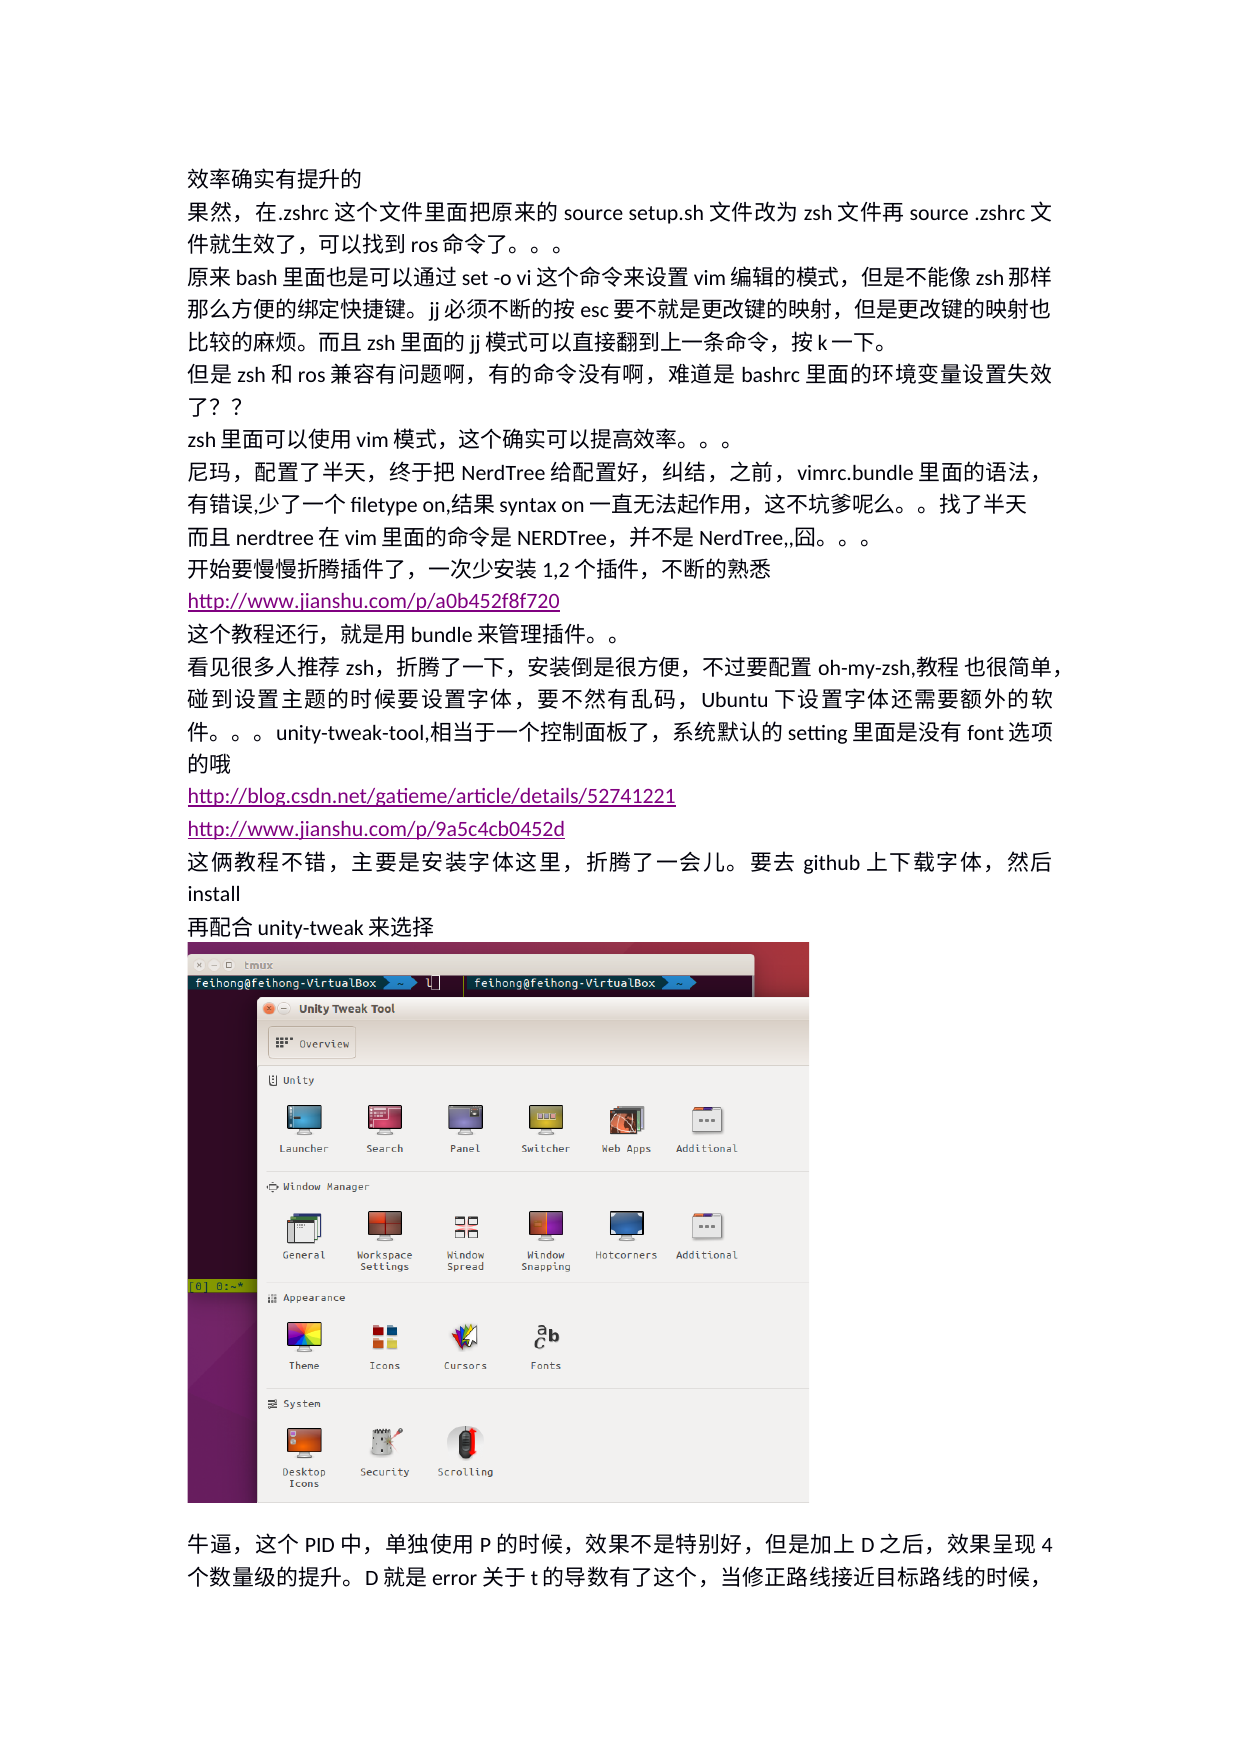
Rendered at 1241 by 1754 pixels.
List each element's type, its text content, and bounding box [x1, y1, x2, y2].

text 但是zsh和ros兼容有问题啊，有的命令没有啊，难道是bashrc里面的环境变量设置失效了？？ [187, 357, 1053, 422]
text 这俩教程不错，主要是安装字体这里，折腾了一会儿。要去github上下载字体，然后install [187, 844, 1053, 909]
text http://www.jianshu.com/p/9a5c4cb0452d [187, 812, 1053, 844]
text http://blog.csdn.net/gatieme/article/details/52741221 [187, 779, 1053, 812]
text 再配合unity-tweak来选择 [187, 909, 1053, 942]
text 尼玛，配置了半天，终于把NerdTree给配置好，纠结，之前，vimrc.bundle里面的语法，有错误,少了一个filetype on,结果syntax on 一直无法起作用，这不坑爹呢么。。找了半天 [187, 454, 1053, 519]
text 开始要慢慢折腾插件了，一次少安装1,2个插件，不断的熟悉 [187, 552, 1053, 584]
text 而且nerdtree在vim里面的命令是NERDTree，并不是NerdTree,,囧。。。 [187, 519, 1053, 552]
text 原来bash里面也是可以通过set -o vi这个命令来设置vim编辑的模式，但是不能像zsh那样那么方便的绑定快捷键。jj必须不断的按esc要不就是更改键的映射，但是更改键的映射也比较的麻烦。而且zsh里面的jj模式可以直接翻到上一条命令，按k一下。 [187, 259, 1053, 357]
text 果然，在.zshrc这个文件里面把原来的source setup.sh文件改为zsh文件再source .zshrc文件就生效了，可以找到ros命令了。。。 [187, 194, 1053, 259]
text 看见很多人推荐zsh，折腾了一下，安装倒是很方便，不过要配置oh-my-zsh,教程 也很简单，碰到设置主题的时候要设置字体，要不然有乱码，Ubuntu下设置字体还需要额外的软件。。。unity-tweak-tool,相当于一个控制面板了，系统默认的setting里面是没有font选项的哦 [187, 649, 1053, 779]
text 这个教程还行，就是用bundle来管理插件。。 [187, 617, 1053, 649]
picture [187, 942, 810, 1503]
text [187, 1527, 1053, 1592]
text zsh里面可以使用vim模式，这个确实可以提高效率。。。 [187, 422, 1053, 454]
text 效率确实有提升的 [187, 162, 1053, 194]
text http://www.jianshu.com/p/a0b452f8f720 [187, 584, 1053, 617]
